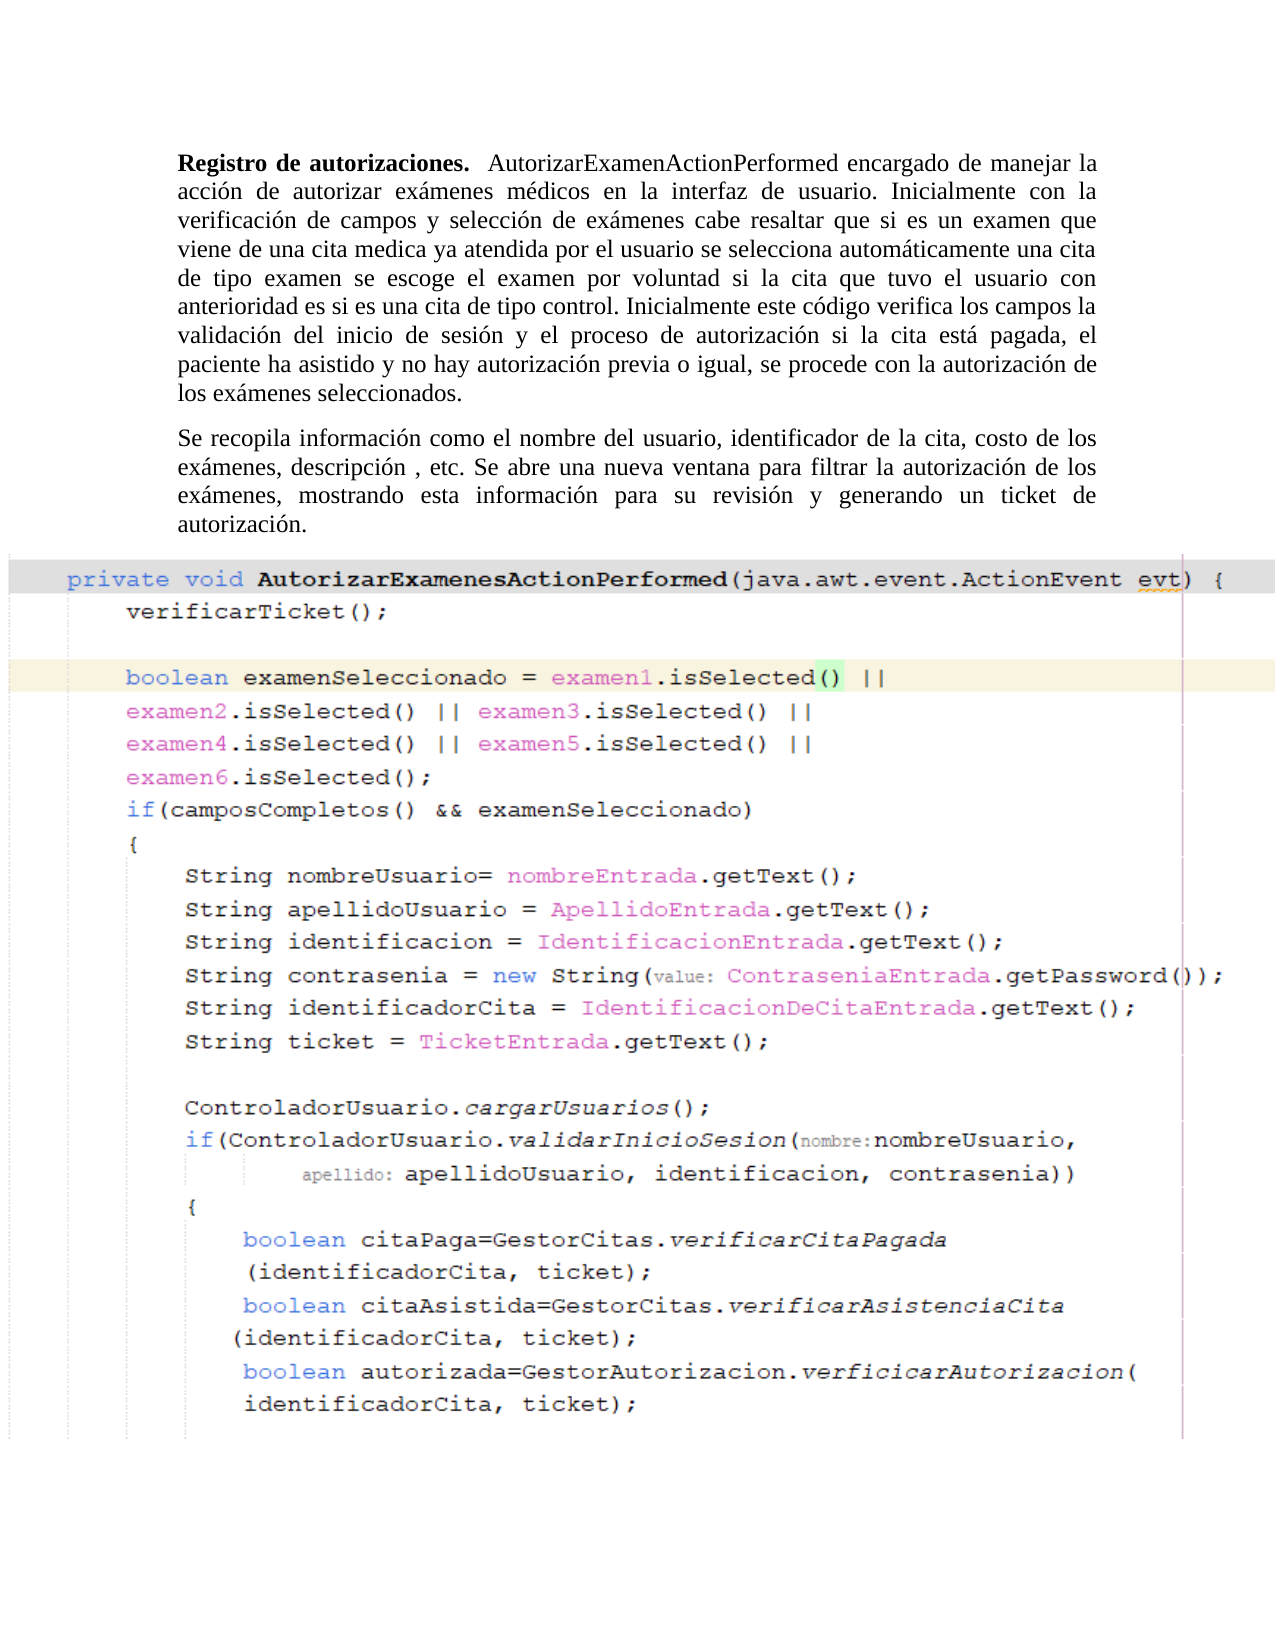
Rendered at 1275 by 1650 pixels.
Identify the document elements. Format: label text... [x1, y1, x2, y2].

text Registro de autorizaciones. AutorizarExamenActionPerformed encargado de manejar la acción de autorizar exámenes médicos en la interfaz de usuario. Inicialmente con la verificación de campos y selección de exámenes cabe resaltar que si es un examen que viene de una cita medica ya atendida por el usuario se selecciona automáticamente una cita de tipo examen se escoge el examen por voluntad si la cita que tuvo el usuario con anterioridad es si es una cita de tipo control. Inicialmente este código verifica los campos la validación del inicio de sesión y el proceso de autorización si la cita está pagada, el paciente ha asistido y no hay autorización previa o igual, se procede con la autorización de los exámenes seleccionados. [177, 148, 1098, 406]
text Se recopila información como el nombre del usuario, identificador de la cita, costo de los exámenes, descripción , etc. Se abre una nueva ventana para filtrar la autorización de los exámenes, mostrando esta información para su revisión y generando un ticket de autorización. [177, 423, 1098, 538]
picture [0, 554, 1275, 1439]
